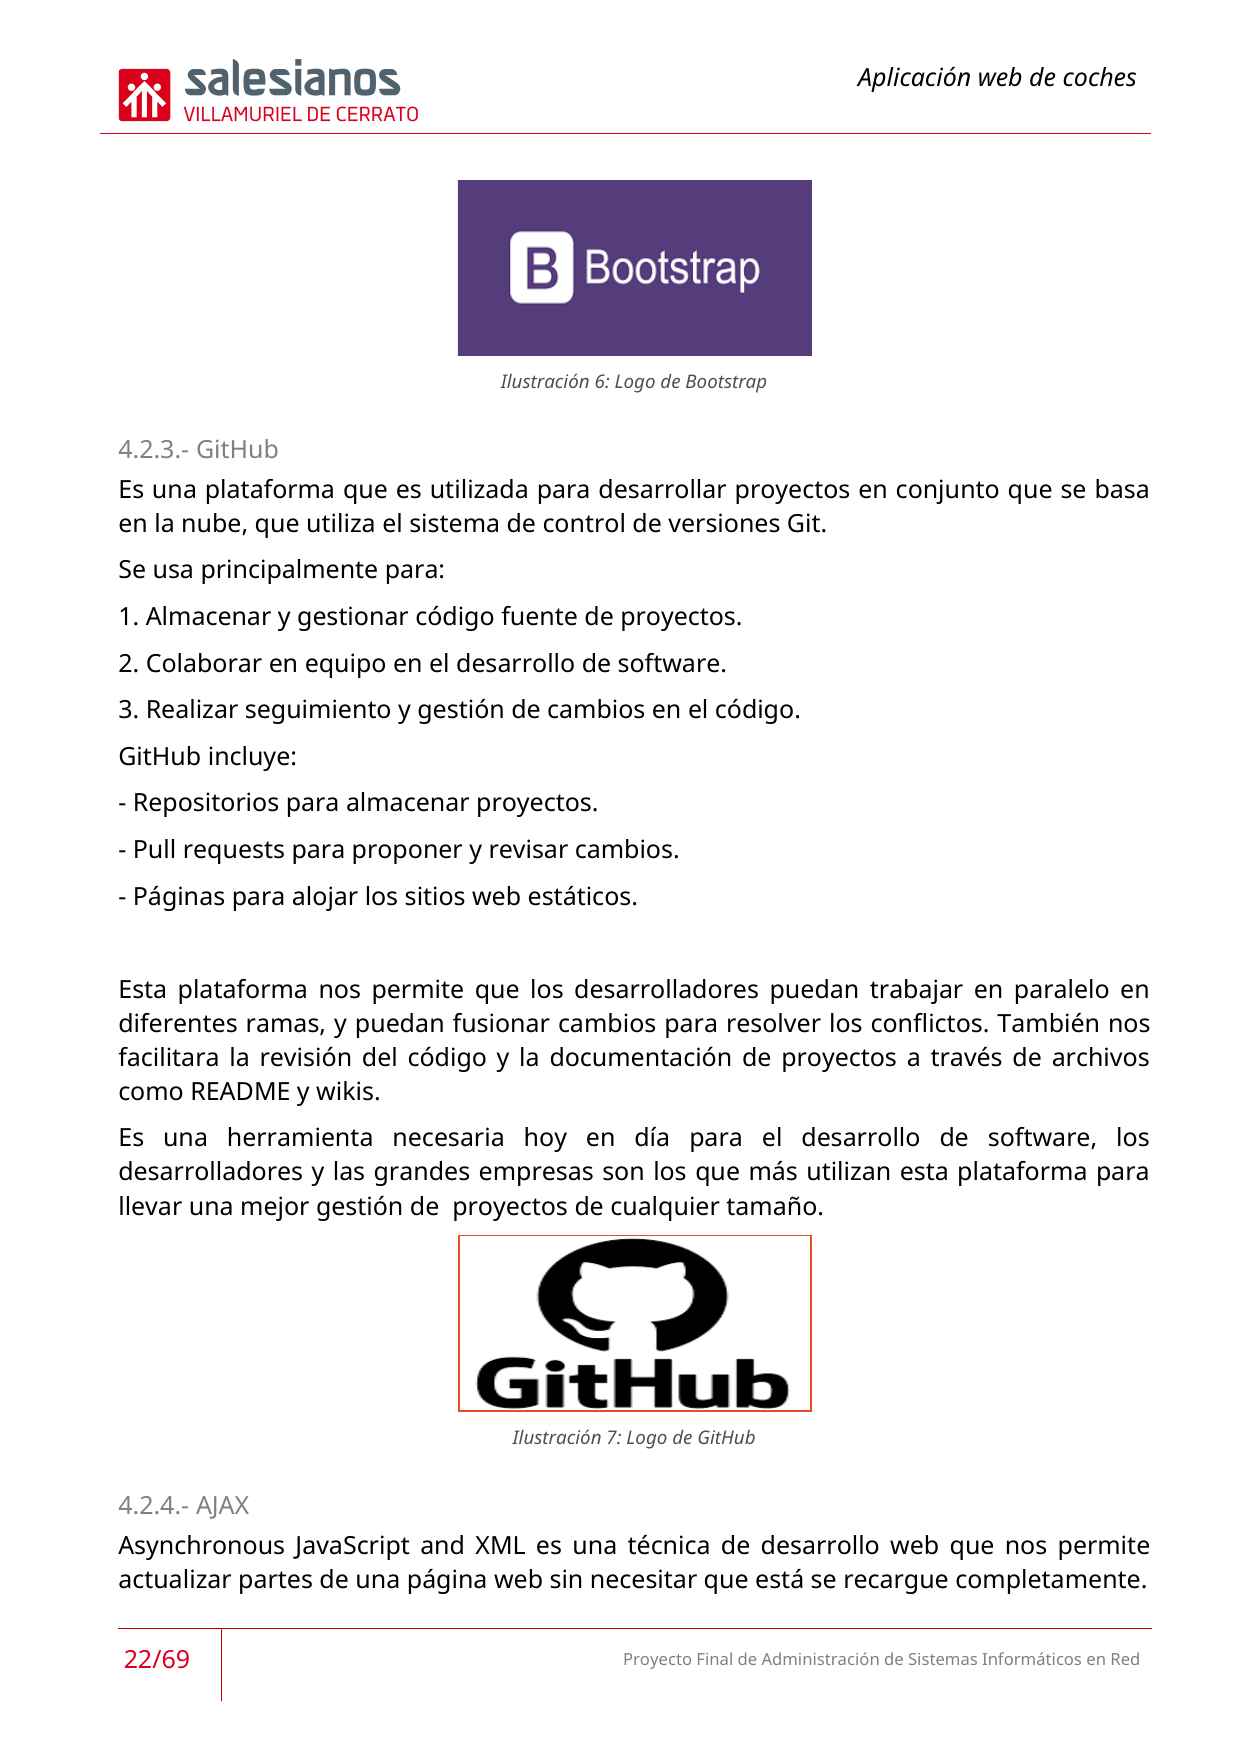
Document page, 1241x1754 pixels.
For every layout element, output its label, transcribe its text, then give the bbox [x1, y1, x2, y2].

text Se usa principalmente para: [118, 552, 1152, 586]
text Esta plataforma nos permite que los desarrolladores puedan trabajar en paralelo en diferentes ramas, y puedan fusionar cambios para resolver los conflictos. También nos facilitara la revisión del código y la documentación de proyectos a través de archivos como README y wikis. [118, 971, 1152, 1107]
text Asynchronous JavaScript and XML es una técnica de desarrollo web que nos permite actualizar partes de una página web sin necesitar que está se recargue completamente. [118, 1528, 1152, 1596]
text Es una plataforma que es utilizada para desarrollar proyectos en conjunto que se basa en la nube, que utiliza el sistema de control de versiones Git. [118, 472, 1152, 540]
text Ilustración 7: Logo de GitHub [118, 1424, 1152, 1450]
text 2. Colaborar en equipo en el desarrollo de software. [118, 645, 1152, 679]
subtitle AJAX [118, 1487, 1152, 1521]
subtitle GitHub [118, 431, 1152, 465]
text - Pull requests para proponer y revisar cambios. [118, 832, 1152, 866]
text 3. Realizar seguimiento y gestión de cambios en el código. [118, 692, 1152, 726]
text Es una herramienta necesaria hoy en día para el desarrollo de software, los desarrolladores y las grandes empresas son los que más utilizan esta plataforma para llevar una mejor gestión de proyectos de cualquier tamaño. [118, 1120, 1152, 1222]
text - Repositorios para almacenar proyectos. [118, 785, 1152, 819]
text Ilustración 6: Logo de Bootstrap [118, 368, 1152, 394]
picture [118, 59, 419, 126]
picture [460, 1236, 810, 1410]
picture [457, 180, 812, 356]
text - Páginas para alojar los sitios web estáticos. [118, 878, 1152, 912]
text GitHub incluye: [118, 738, 1152, 772]
text 1. Almacenar y gestionar código fuente de proyectos. [118, 599, 1152, 633]
